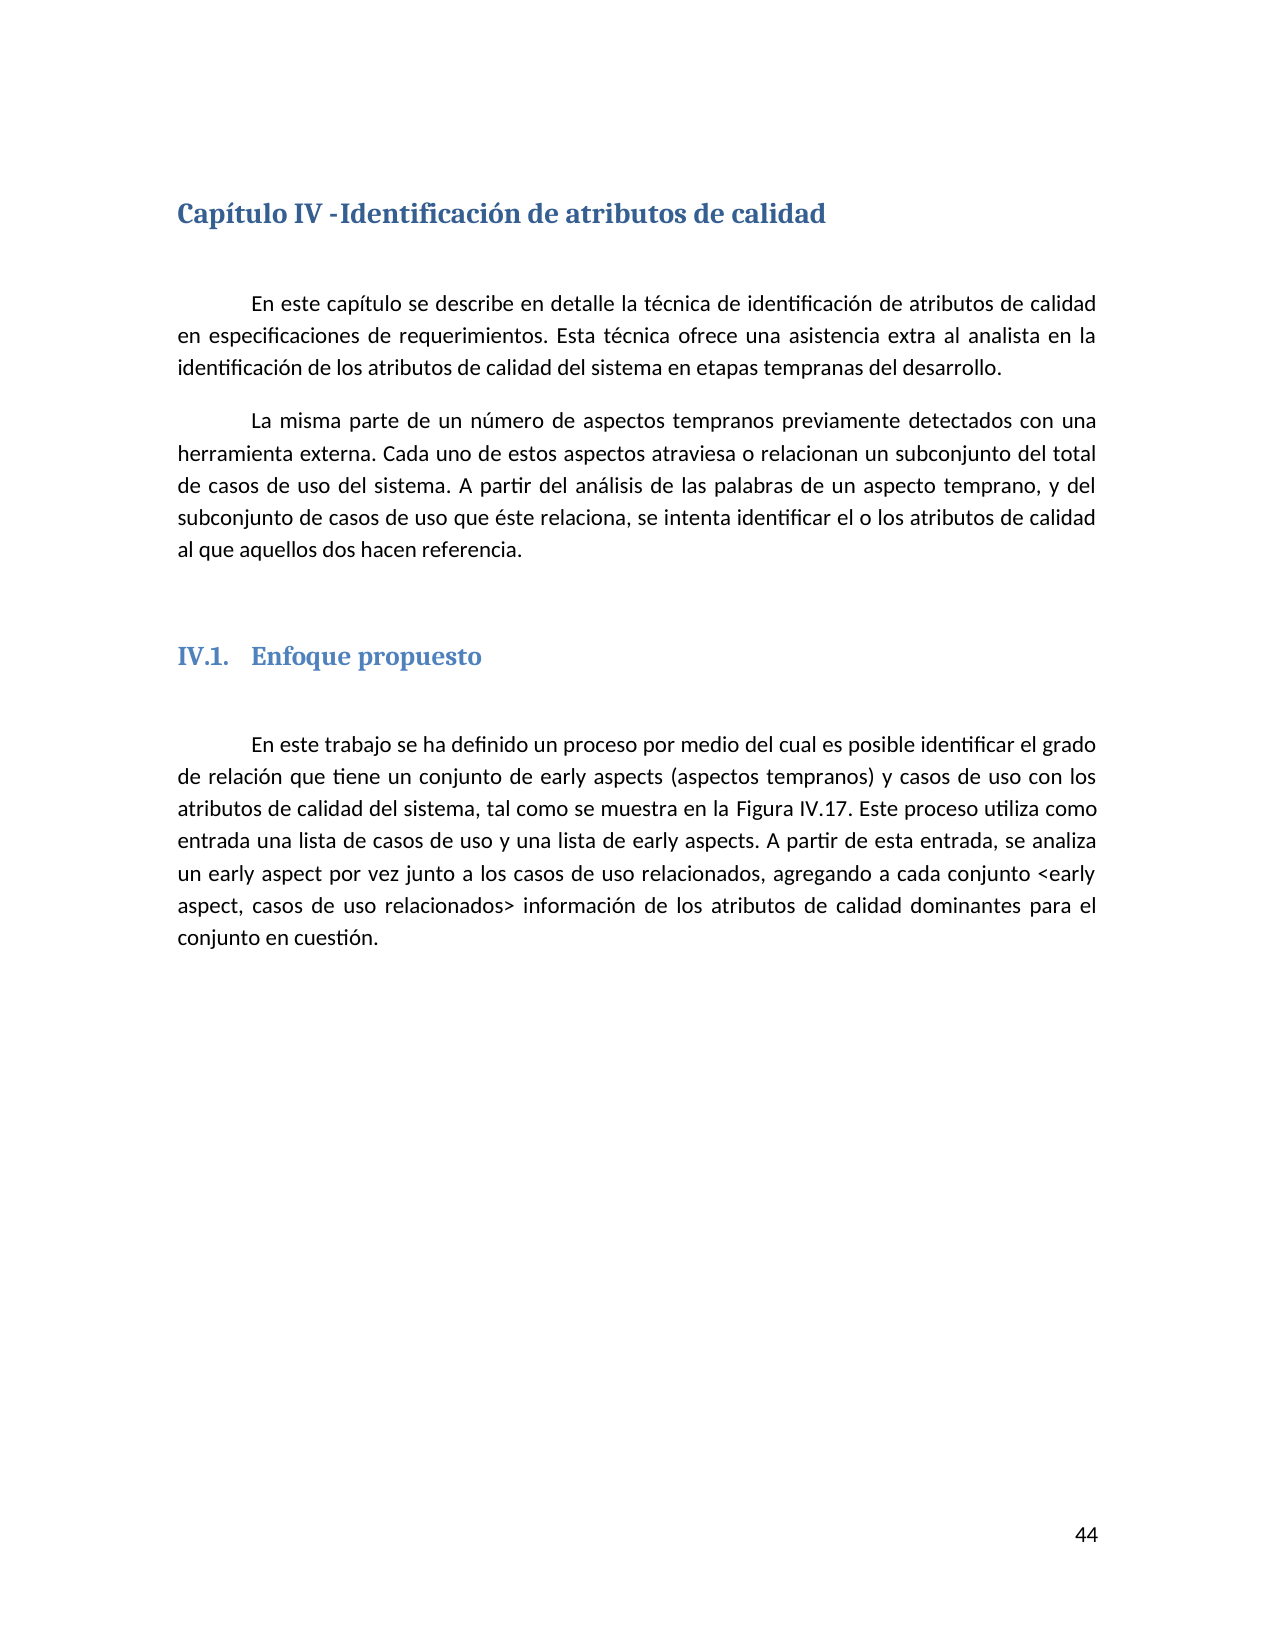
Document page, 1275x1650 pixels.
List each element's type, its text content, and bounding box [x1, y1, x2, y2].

subtitle Identificación de atributos de calidad [177, 198, 1098, 231]
subtitle Enfoque propuesto [177, 641, 1098, 672]
text La misma parte de un número de aspectos tempranos previamente detectados con una herramienta externa. Cada uno de estos aspectos atraviesa o relacionan un subconjunto del total de casos de uso del sistema. A partir del análisis de las palabras de un aspecto temprano, y del subconjunto de casos de uso que éste relaciona, se intenta identificar el o los atributos de calidad al que aquellos dos hacen referencia. [177, 407, 1098, 563]
text En este capítulo se describe en detalle la técnica de identificación de atributos de calidad en especificaciones de requerimientos. Esta técnica ofrece una asistencia extra al analista en la identificación de los atributos de calidad del sistema en etapas tempranas del desarrollo. [177, 289, 1098, 382]
